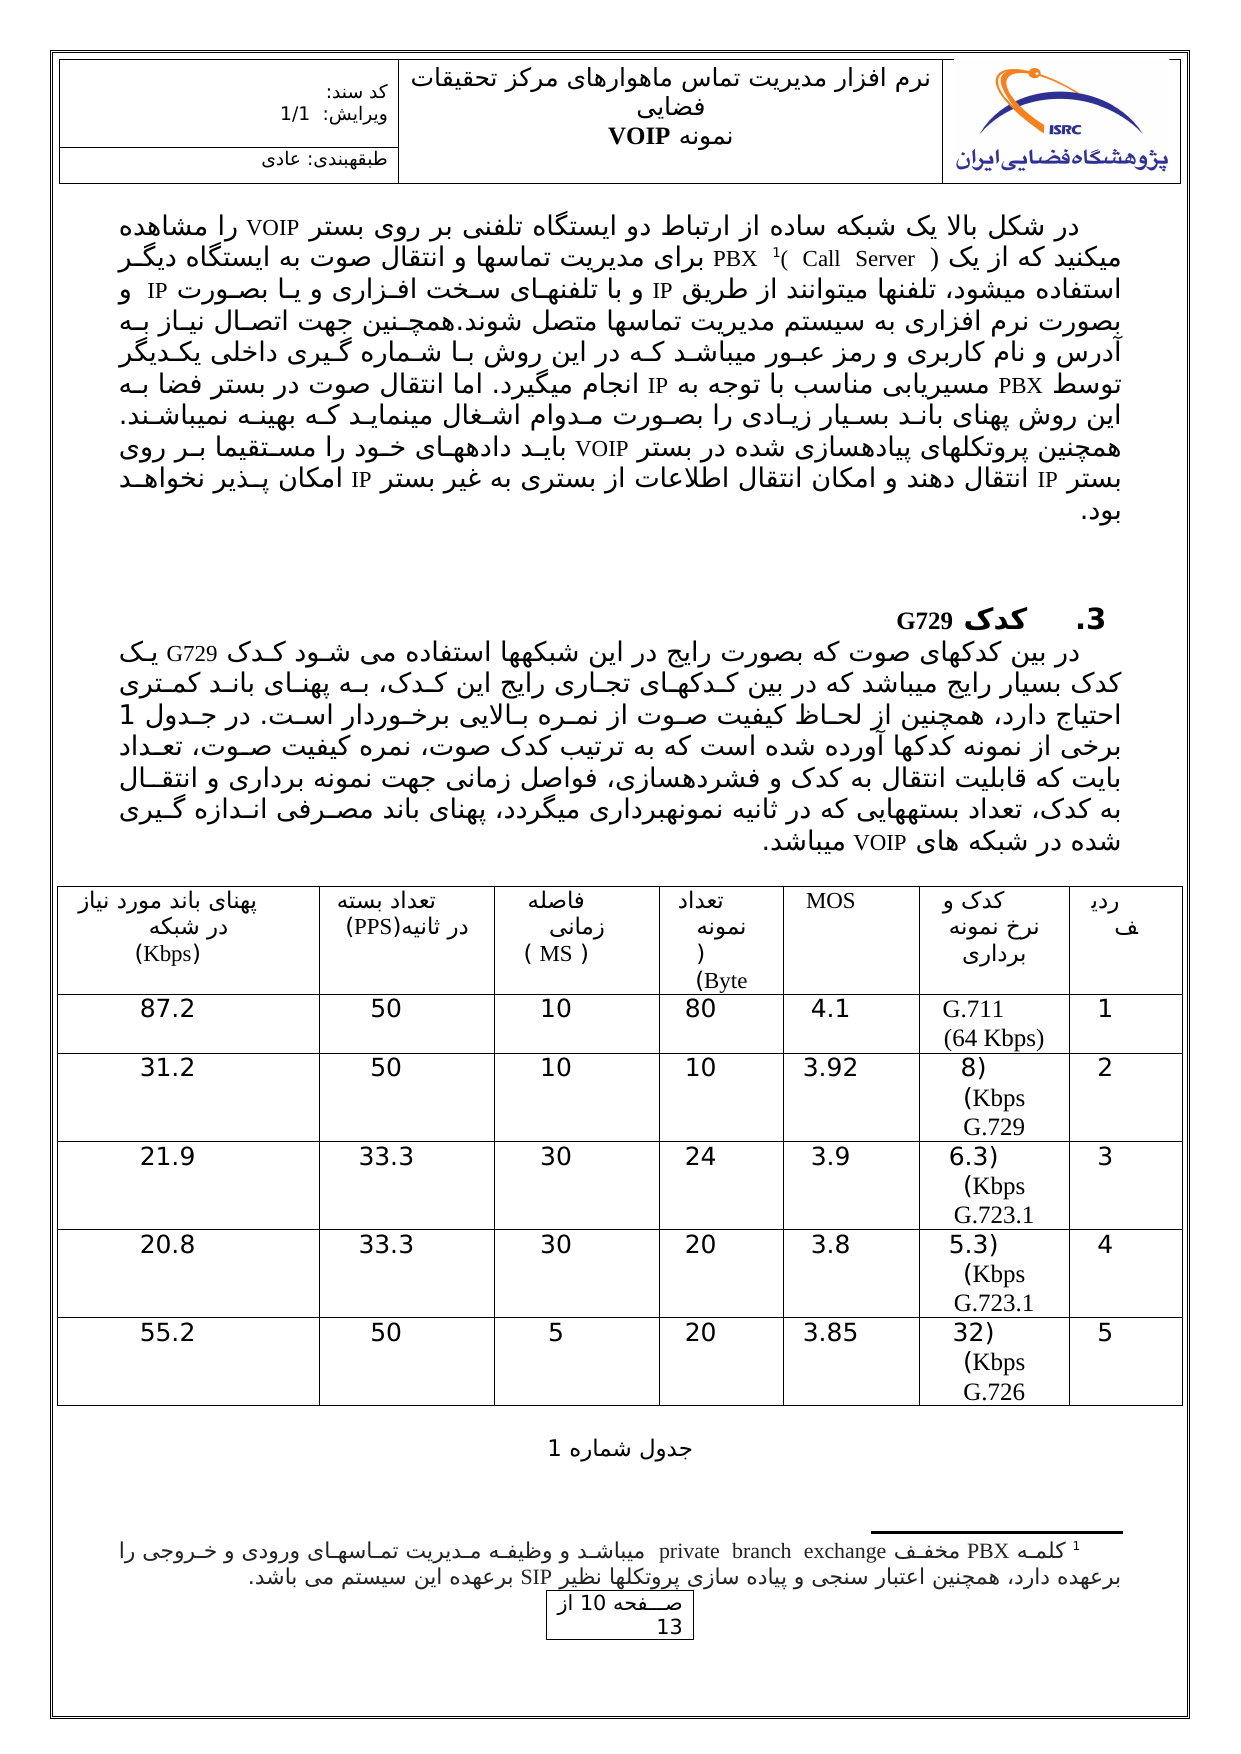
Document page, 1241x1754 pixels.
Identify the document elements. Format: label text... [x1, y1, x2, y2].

table_cell 20.8 [58, 1230, 319, 1317]
table_cell (8 Kbps) G.729 [920, 1054, 1069, 1141]
table_cell 31.2 [58, 1054, 319, 1141]
table_header تعداد نمونه (Byte) [660, 887, 783, 993]
table_header کدک و نرخ نمونه برداری [920, 887, 1069, 993]
table_cell 3.8 [784, 1230, 919, 1317]
text در شکل بالا یک شبکه ساده از ارتباط دو ایستگاه تلفنی بر روی بستر VOIP را مشاهده میکنید که از یک PBX ( Call Server ) برای مدیریت تماسها و انتقال صوت به ایستگاه دیگر استفاده میشود، تلفنها میتوانند از طریق IP و با تلفنهای سخت افزاری و یا بصورت IP و بصورت نرم افزاری به سیستم مدیریت تماسها متصل شوند.همچنین جهت اتصال نیاز به آدرس و نام کاربری و رمز عبور میباشد که در این روش با شماره گیری داخلی یکدیگر توسط PBX مسیریابی مناسب با توجه به IP انجام میگیرد. اما انتقال صوت در بستر فضا به این روش پهنای باند بسیار زیادی را بصورت مدوام اشغال مینماید که بهینه نمیباشند. همچنین پروتکلهای پیادهسازی شده در بستر VOIP باید دادههای خود را مستقیما بر روی بستر IP انتقال دهند و امکان انتقال اطلاعات از بستری به غیر بستر IP امکان پذیر نخواهد بود. [118, 210, 1122, 526]
table_cell 21.9 [58, 1142, 319, 1229]
table_cell 4 [1070, 1230, 1182, 1317]
table_cell 30 [495, 1142, 659, 1229]
table_cell 50 [320, 1054, 494, 1141]
table_cell 30 [495, 1230, 659, 1317]
picture [953, 59, 1170, 176]
table_cell 2 [1070, 1054, 1182, 1141]
table_cell 10 [660, 1054, 783, 1141]
table_cell 20 [660, 1318, 783, 1405]
table_cell 50 [320, 1318, 494, 1405]
table_cell 5 [495, 1318, 659, 1405]
table_cell 3.85 [784, 1318, 919, 1405]
table_cell 10 [495, 995, 659, 1052]
table_cell 3 [1070, 1142, 1182, 1229]
text در بین کدکهای صوت که بصورت رایج در این شبکهها استفاده می شود کدک G729 یک کدک بسیار رایج میباشد که در بین کدکهای تجاری رایج این کدک، به پهنای باند کمتری احتیاج دارد، همچنین از لحاظ کیفیت صوت از نمره بالایی برخوردار است. در جدول 1 برخی از نمونه کدکها آورده شده است که به ترتیب کدک صوت، نمره کیفیت صوت، تعداد بایت که قابلیت انتقال به کدک و فشردهسازی، فواصل زمانی جهت نمونه برداری و انتقال به کدک، تعداد بستههایی که در ثانیه نمونهبرداری میگردد، پهنای باند مصرفی اندازه گیری شده در شبکه های VOIP میباشد. [118, 636, 1122, 857]
table_cell 50 [320, 995, 494, 1052]
table_cell (6.3 Kbps) G.723.1 [920, 1142, 1069, 1229]
table_header فاصله زمانی ( MS ) [495, 887, 659, 993]
table_cell 10 [495, 1054, 659, 1141]
table_cell 4.1 [784, 995, 919, 1052]
table_cell 20 [660, 1230, 783, 1317]
table_cell G.711 (64 Kbps) [920, 995, 1069, 1052]
table_cell 1 [1070, 995, 1182, 1052]
table_cell (32 Kbps) G.726 [920, 1318, 1069, 1405]
table_cell 5 [1070, 1318, 1182, 1405]
table_cell 3.92 [784, 1054, 919, 1141]
table_cell 3.9 [784, 1142, 919, 1229]
subtitle کدک G729 [118, 602, 1075, 636]
table_cell 33.3 [320, 1142, 494, 1229]
table_cell 33.3 [320, 1230, 494, 1317]
table_cell 24 [660, 1142, 783, 1229]
table_cell (5.3 Kbps) G.723.1 [920, 1230, 1069, 1317]
table_header ردیف [1070, 887, 1182, 993]
table_header MOS [784, 887, 919, 993]
table_cell 80 [660, 995, 783, 1052]
text جدول شماره 1 [118, 1435, 1122, 1462]
table_header تعداد بسته در ثانیه(PPS) [320, 887, 494, 993]
table_cell 87.2 [58, 995, 319, 1052]
table_header پهنای باند مورد نیاز در شبکه (Kbps) [58, 887, 319, 993]
table_cell 55.2 [58, 1318, 319, 1405]
